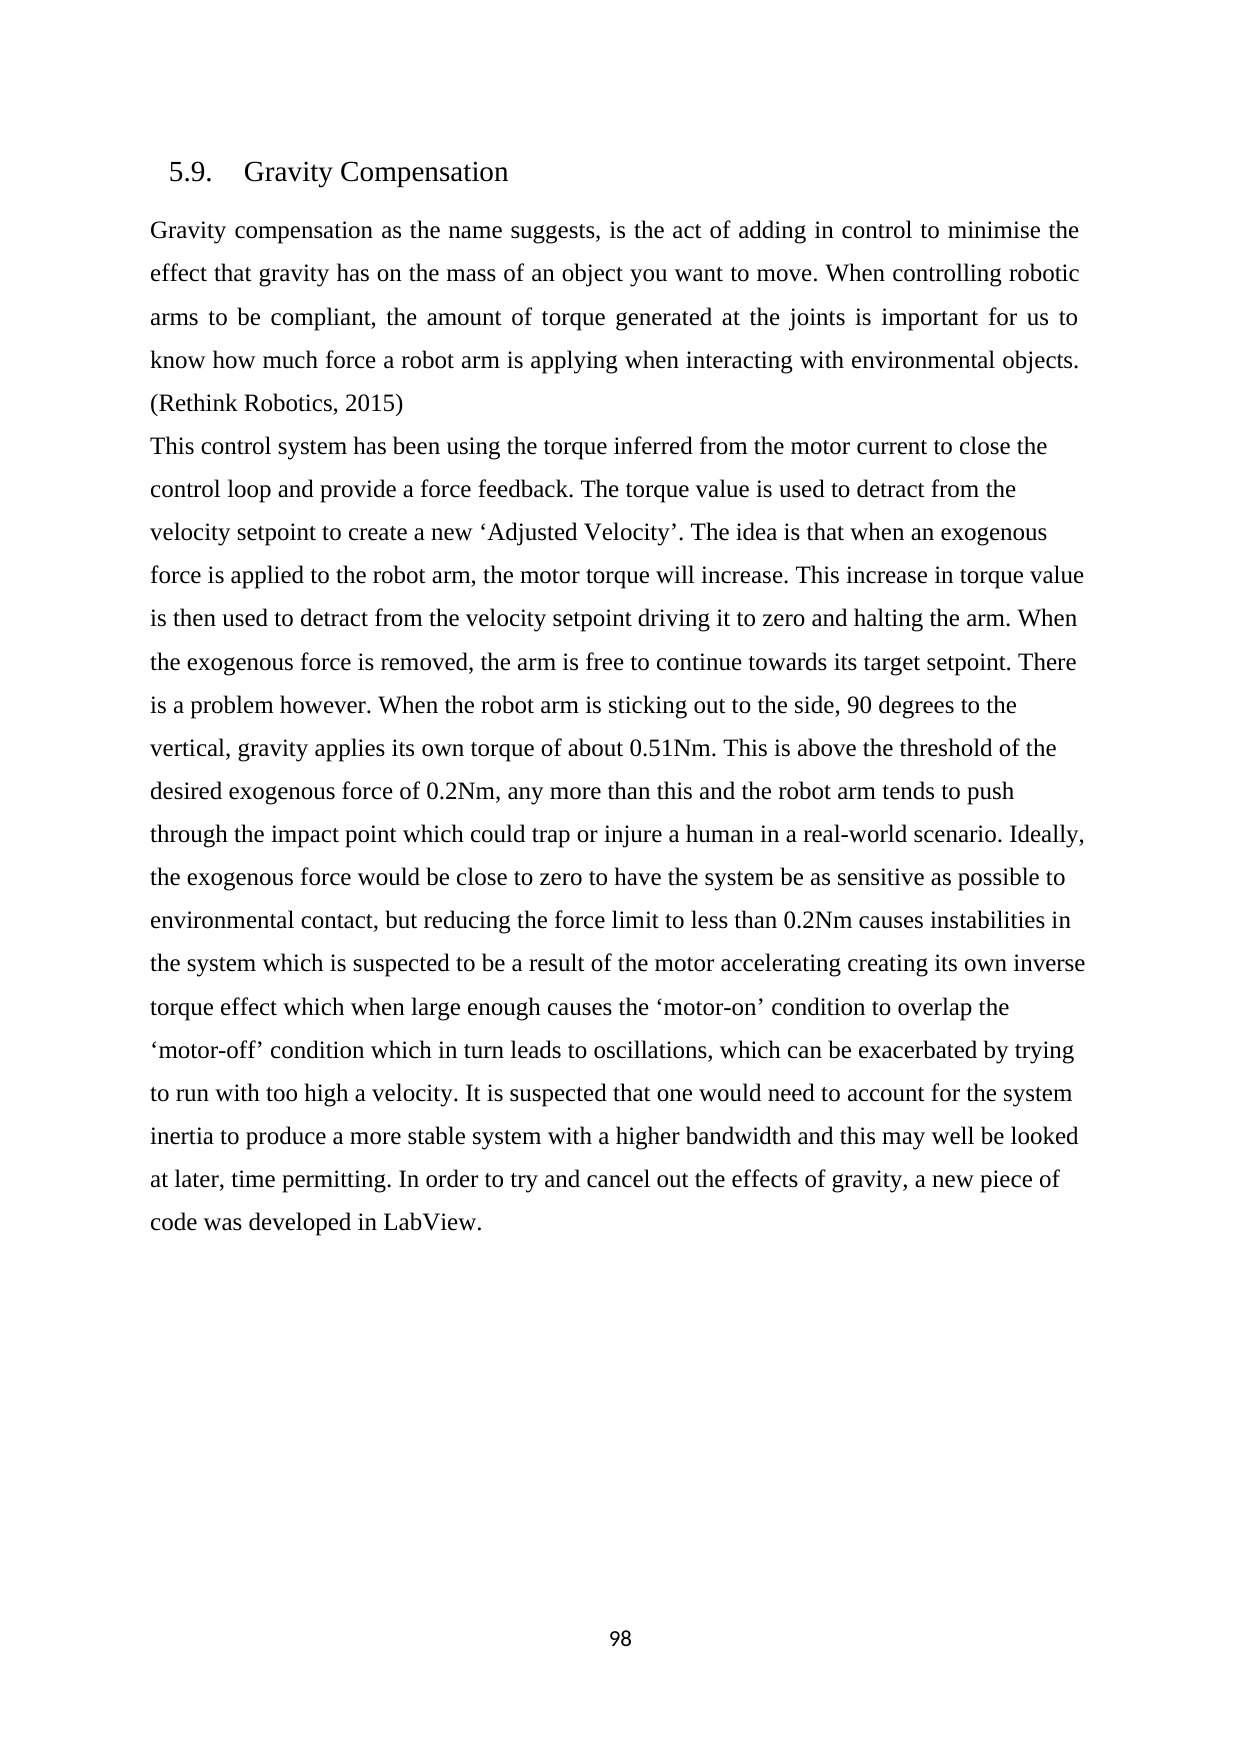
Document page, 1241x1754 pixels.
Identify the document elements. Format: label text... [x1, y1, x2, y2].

text This control system has been using the torque inferred from the motor current to close the control loop and provide a force feedback. The torque value is used to detract from the velocity setpoint to create a new ‘Adjusted Velocity’. The idea is that when an exogenous force is applied to the robot arm, the motor torque will increase. This increase in torque value is then used to detract from the velocity setpoint driving it to zero and halting the arm. When the exogenous force is removed, the arm is free to continue towards its target setpoint. There is a problem however. When the robot arm is sticking out to the side, 90 degrees to the vertical, gravity applies its own torque of about 0.51Nm. This is above the threshold of the desired exogenous force of 0.2Nm, any more than this and the robot arm tends to push through the impact point which could trap or injure a human in a real-world scenario. Ideally, the exogenous force would be close to zero to have the system be as sensitive as possible to environmental contact, but reducing the force limit to less than 0.2Nm causes instabilities in the system which is suspected to be a result of the motor accelerating creating its own inverse torque effect which when large enough causes the ‘motor-on’ condition to overlap the ‘motor-off’ condition which in turn leads to oscillations, which can be exacerbated by trying to run with too high a velocity. It is suspected that one would need to account for the system inertia to produce a more stable system with a higher bandwidth and this may well be looked at later, time permitting. In order to try and cancel out the effects of gravity, a new piece of code was developed in LabView. [150, 431, 1090, 1236]
text Gravity compensation as the name suggests, is the act of adding in control to minimise the effect that gravity has on the mass of an object you want to move. When controlling robotic arms to be compliant, the amount of torque generated at the joints is important for us to know how much force a robot arm is applying when interacting with environmental objects. [150, 215, 1080, 417]
subtitle Gravity Compensation [169, 154, 1090, 188]
